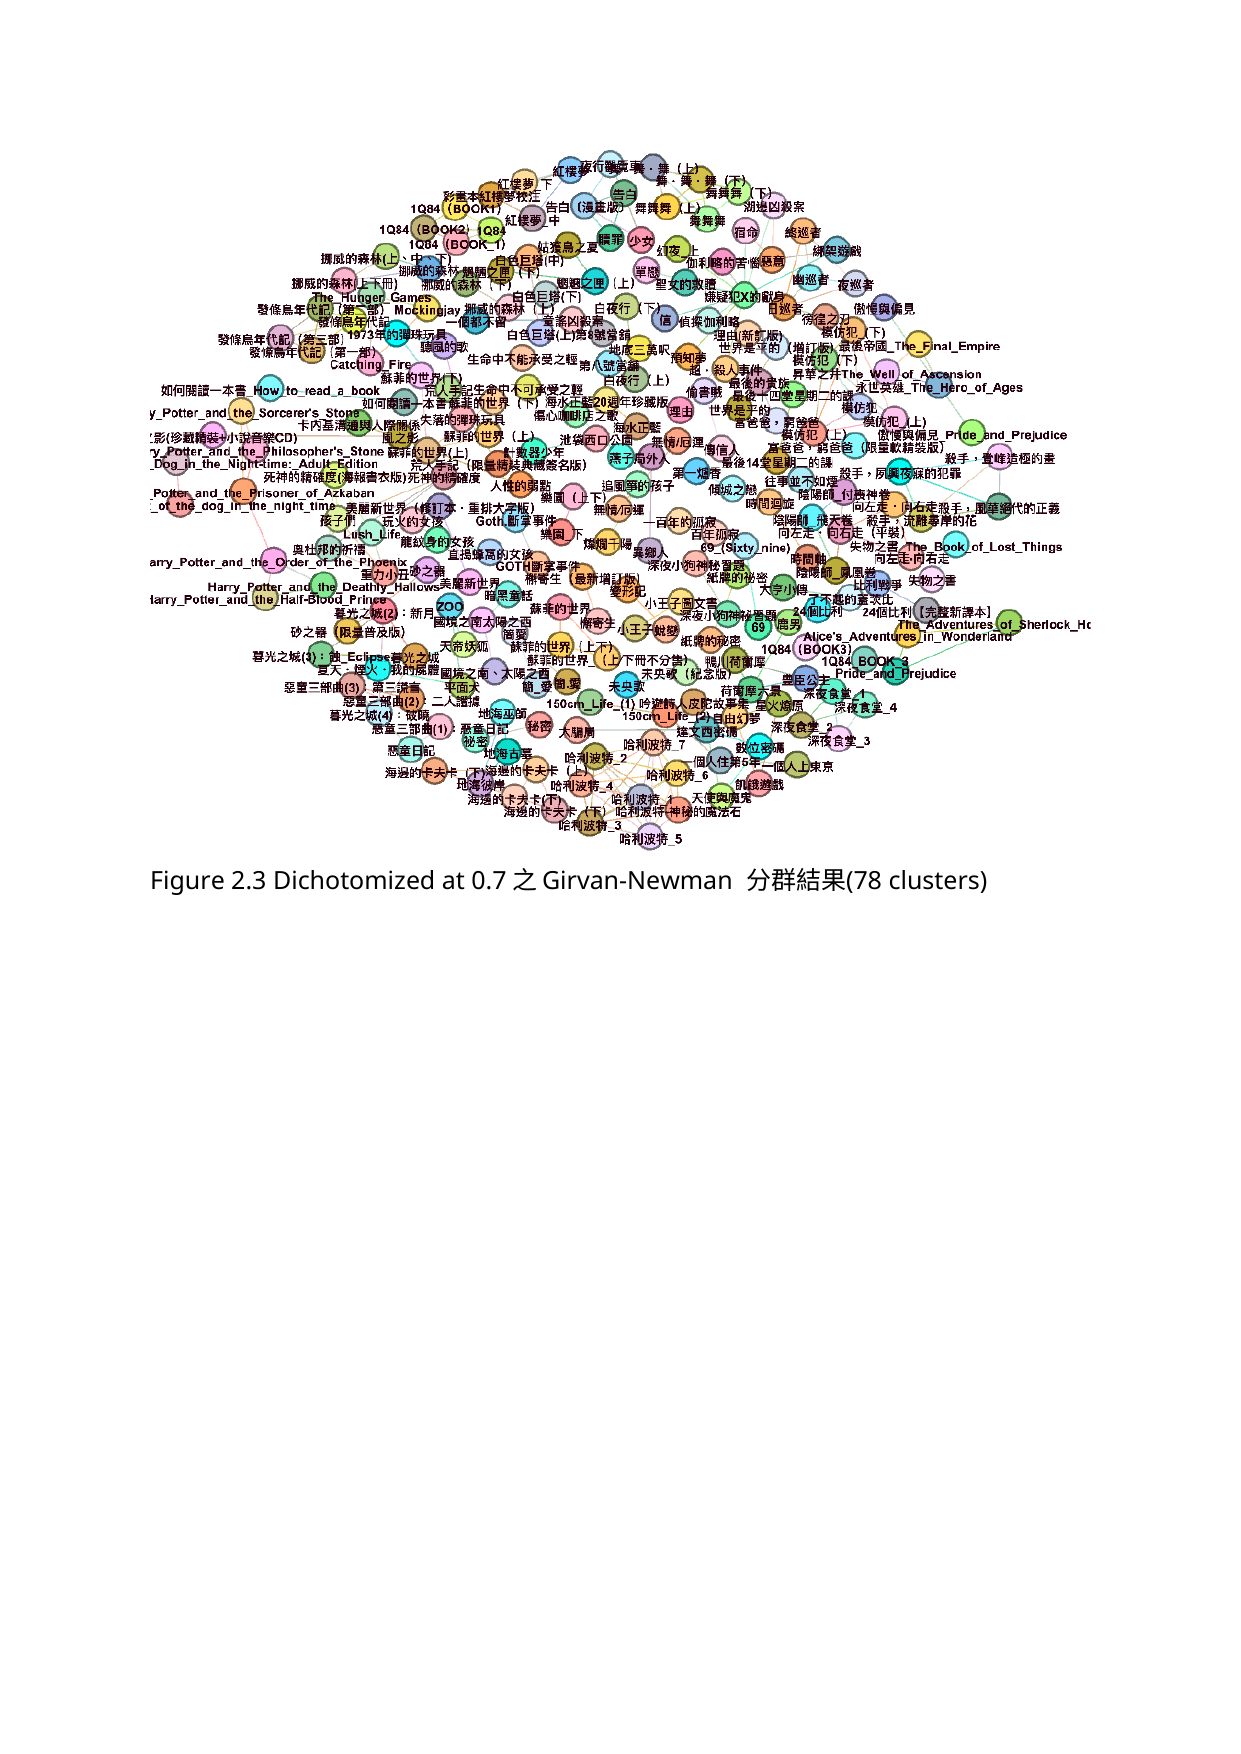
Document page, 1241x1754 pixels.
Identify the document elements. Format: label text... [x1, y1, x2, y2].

picture [150, 150, 1091, 857]
text Figure 2.3 Dichotomized at 0.7之Girvan-Newman 分群結果(78 clusters) [150, 860, 1090, 896]
